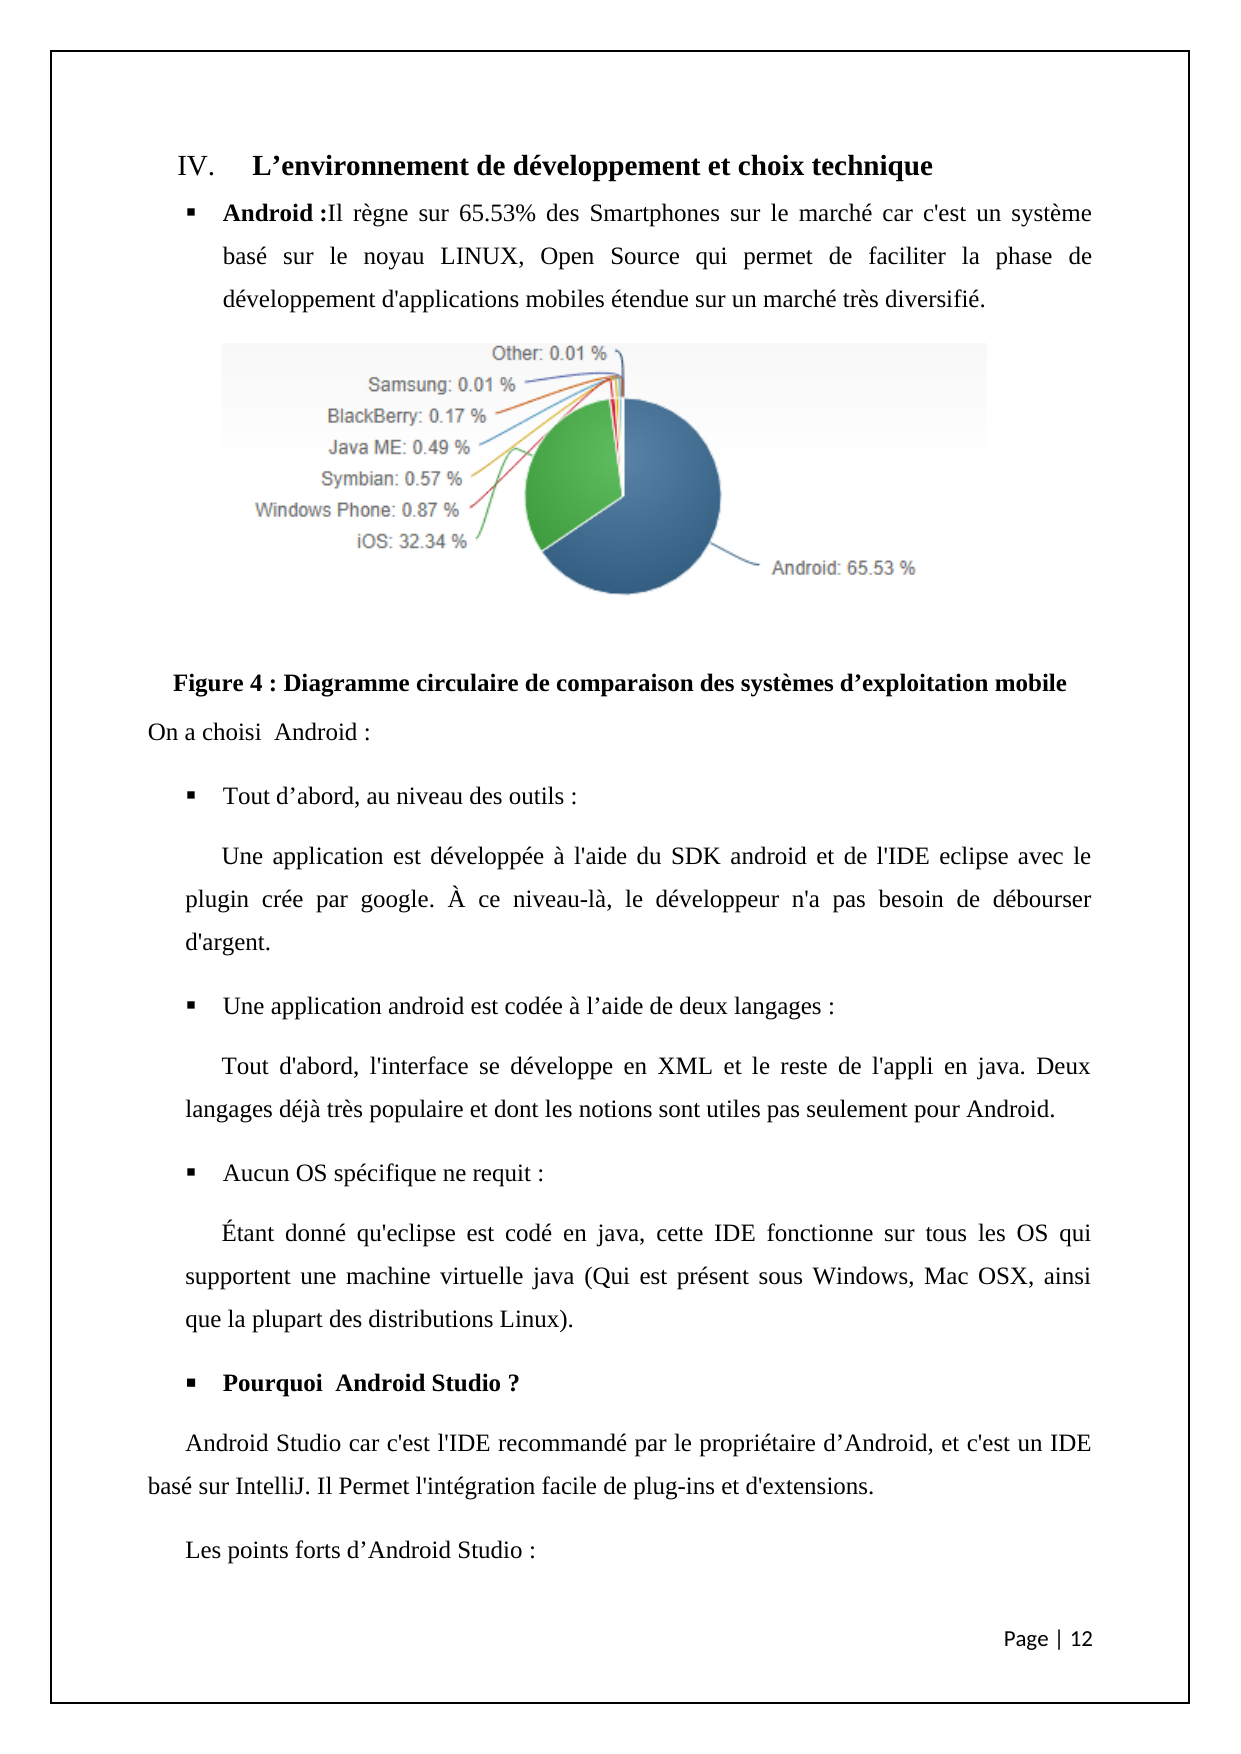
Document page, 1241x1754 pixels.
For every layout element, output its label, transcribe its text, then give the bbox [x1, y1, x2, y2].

list Une application android est codée à l’aide de deux langages : [185, 991, 1093, 1020]
text Les points forts d’Android Studio : [148, 1535, 1093, 1564]
list Aucun OS spécifique ne requit : [185, 1158, 1093, 1187]
text On a choisi Android : [148, 717, 1093, 746]
picture [221, 343, 988, 633]
text Étant donné qu'eclipse est codé en java, cette IDE fonctionne sur tous les OS qui supportent une machine virtuelle java (Qui est présent sous Windows, Mac OSX, ainsi que la plupart des distributions Linux). [185, 1218, 1093, 1333]
subtitle L’environnement de développement et choix technique [177, 148, 1093, 181]
list Pourquoi Android Studio ? [185, 1368, 1093, 1397]
list Android :Il règne sur 65.53% des Smartphones sur le marché car c'est un système basé sur le noyau LINUX, Open Source qui permet de faciliter la phase de développement d'applications mobiles étendue sur un marché très diversifié. [185, 198, 1093, 313]
text Figure 4 : Diagramme circulaire de comparaison des systèmes d’exploitation mobile [148, 668, 1093, 697]
text Une application est développée à l'aide du SDK android et de l'IDE eclipse avec le plugin crée par google. À ce niveau-là, le développeur n'a pas besoin de débourser d'argent. [185, 841, 1093, 956]
text Android Studio car c'est l'IDE recommandé par le propriétaire d’Android, et c'est un IDE basé sur IntelliJ. Il Permet l'intégration facile de plug-ins et d'extensions. [148, 1428, 1093, 1500]
list Tout d’abord, au niveau des outils : [185, 781, 1093, 810]
text Tout d'abord, l'interface se développe en XML et le reste de l'appli en java. Deux langages déjà très populaire et dont les notions sont utiles pas seulement pour Android. [185, 1051, 1093, 1123]
